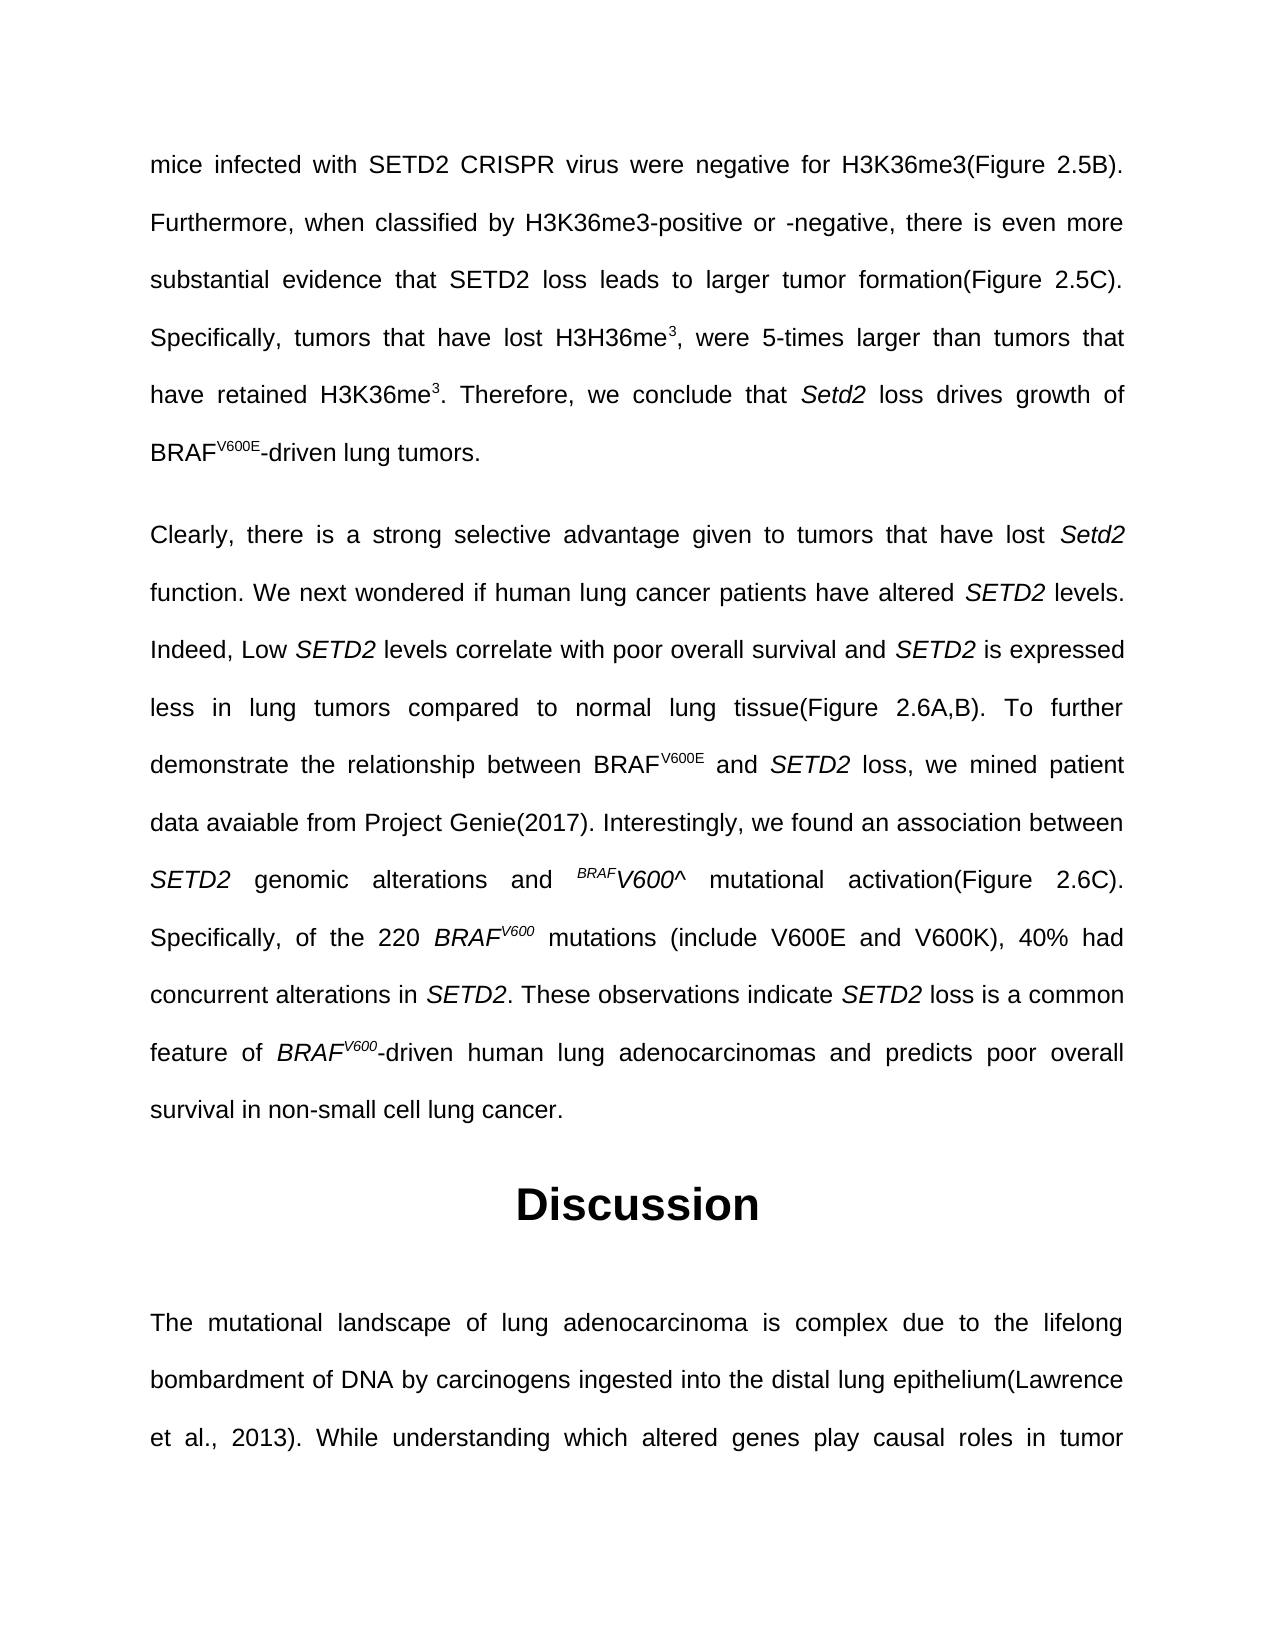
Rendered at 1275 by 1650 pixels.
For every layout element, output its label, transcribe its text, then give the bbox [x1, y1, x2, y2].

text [150, 150, 1125, 466]
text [150, 1308, 1125, 1452]
text Clearly, there is a strong selective advantage given to tumors that have lost Setd2 function. We next wondered if human lung cancer patients have altered SETD2 levels. Indeed, Low SETD2 levels correlate with poor overall survival and SETD2 is expressed less in lung tumors compared to normal lung tissue(Figure 2.6A,B). To further demonstrate the relationship between BRAFV600E and SETD2 loss, we mined patient data avaiable from Project Genie(2017). Interestingly, we found an association between SETD2 genomic alterations and BRAFV600^ mutational activation(Figure 2.6C). Specifically, of the 220 BRAFV600 mutations (include V600E and V600K), 40% had concurrent alterations in SETD2. These observations indicate SETD2 loss is a common feature of BRAFV600-driven human lung adenocarcinomas and predicts poor overall survival in non-small cell lung cancer. [150, 520, 1125, 1124]
subtitle Discussion [150, 1177, 1125, 1230]
